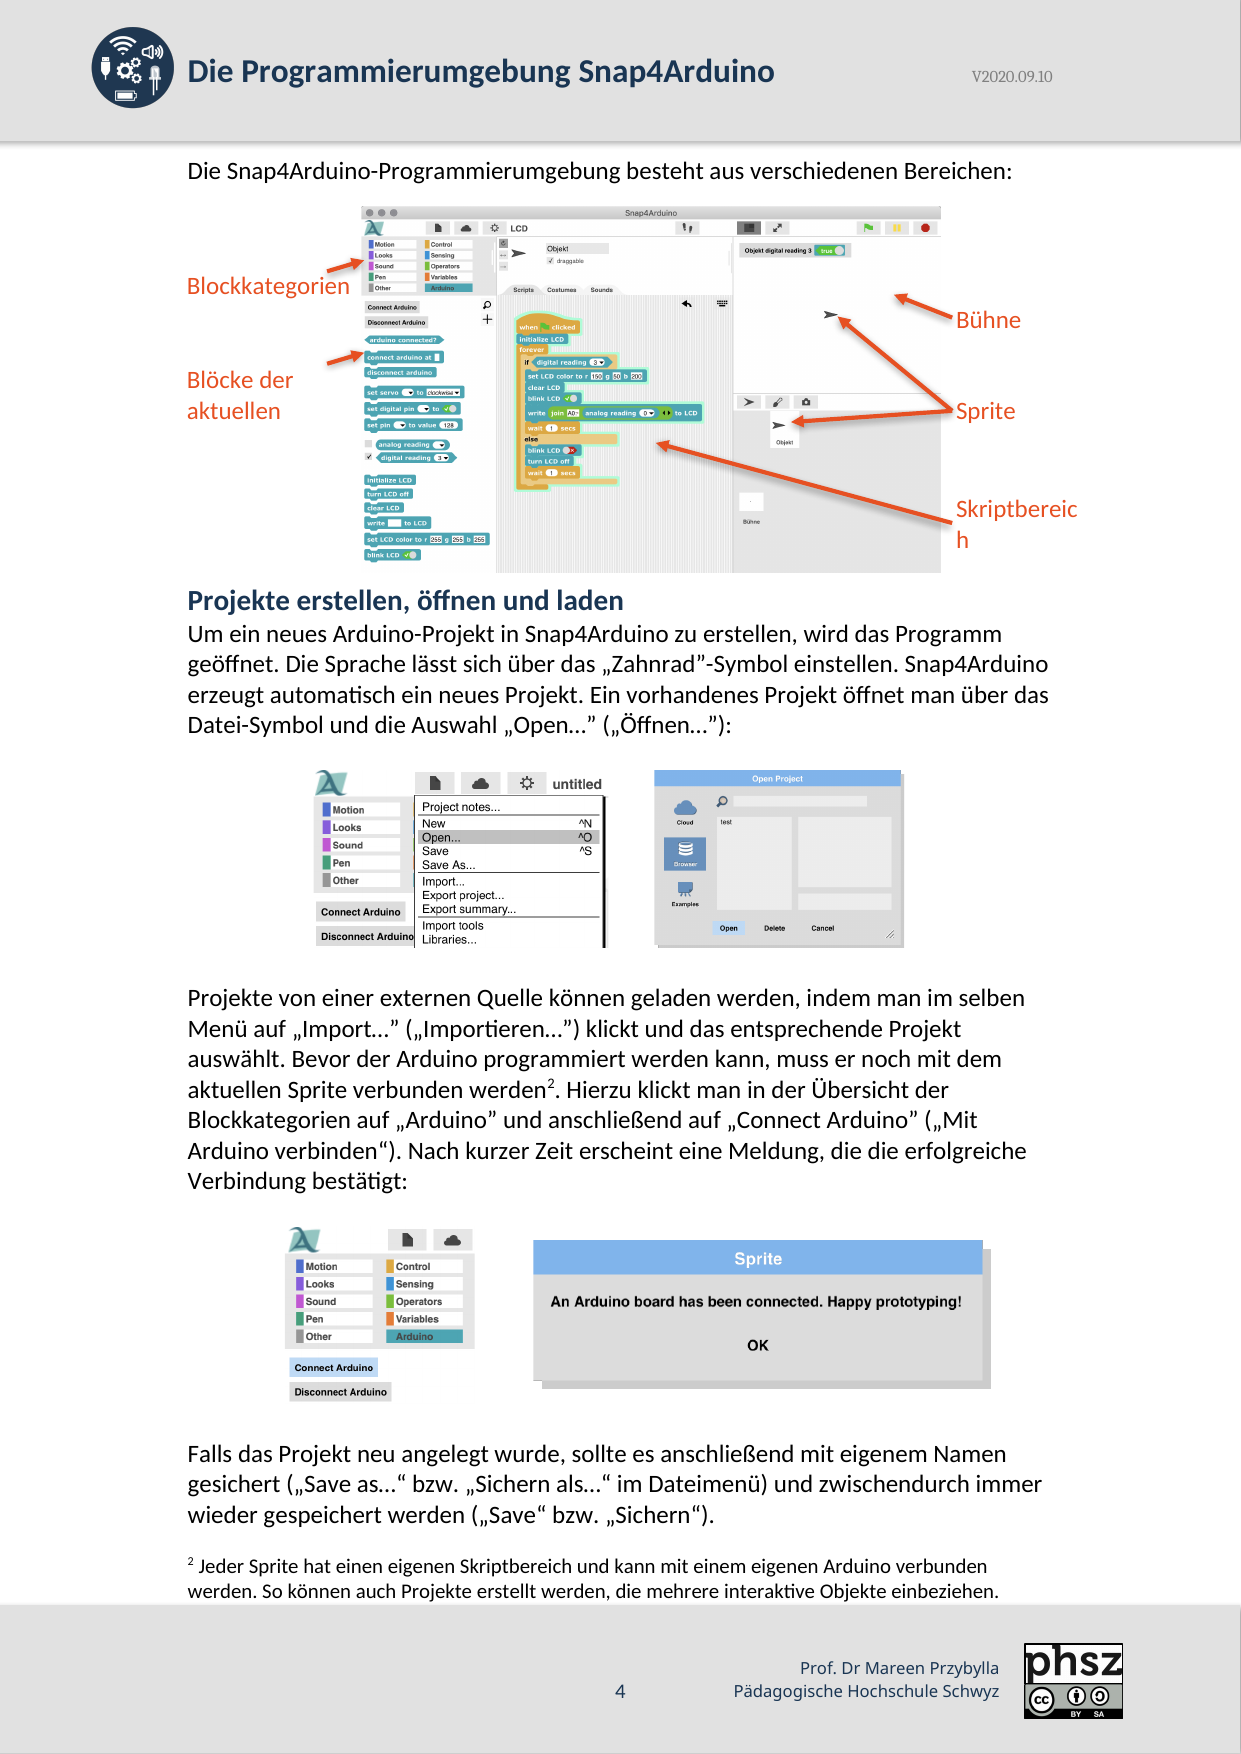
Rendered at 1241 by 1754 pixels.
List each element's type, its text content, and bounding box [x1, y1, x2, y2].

picture [361, 206, 941, 573]
table_header [238, 1226, 522, 1407]
text Projekte von einer externen Quelle können geladen werden, indem man im selben Menü auf „Import…” („Importieren…”) klickt und das entsprechende Projekt auswählt. Bevor der Arduino programmiert werden kann, muss er noch mit dem aktuellen Sprite verbunden werden. Hierzu klickt man in der Übersicht der Blockkategorien auf „Arduino” und anschließend auf „Connect Arduino” („Mit Arduino verbinden“). Nach kurzer Zeit erscheint eine Meldung, die die erfolgreiche Verbindung bestätigt: [187, 982, 1053, 1196]
table_header [302, 771, 620, 952]
table_header [522, 1226, 1003, 1407]
picture [284, 1226, 475, 1404]
text Falls das Projekt neu angelegt wurde, sollte es anschließend mit eigenem Namen gesichert („Save as…“ bzw. „Sichern als…“ im Dateimenü) und zwischendurch immer wieder gespeichert werden („Save“ bzw. „Sichern“). [187, 1438, 1053, 1529]
subtitle Projekte erstellen, öffnen und laden [187, 582, 1053, 618]
text Die Snap4Arduino-Programmierumgebung besteht aus verschiedenen Bereichen: [187, 155, 1053, 186]
picture [88, 23, 177, 112]
table_header [620, 771, 938, 952]
picture [313, 770, 609, 948]
picture [1024, 1645, 1123, 1719]
picture [533, 1240, 992, 1390]
picture [654, 770, 905, 948]
text Um ein neues Arduino-Projekt in Snap4Arduino zu erstellen, wird das Programm geöffnet. Die Sprache lässt sich über das „Zahnrad”-Symbol einstellen. Snap4Arduino erzeugt automatisch ein neues Projekt. Ein vorhandenes Projekt öffnet man über das Datei-Symbol und die Auswahl „Open…” („Öffnen…”): [187, 618, 1053, 740]
